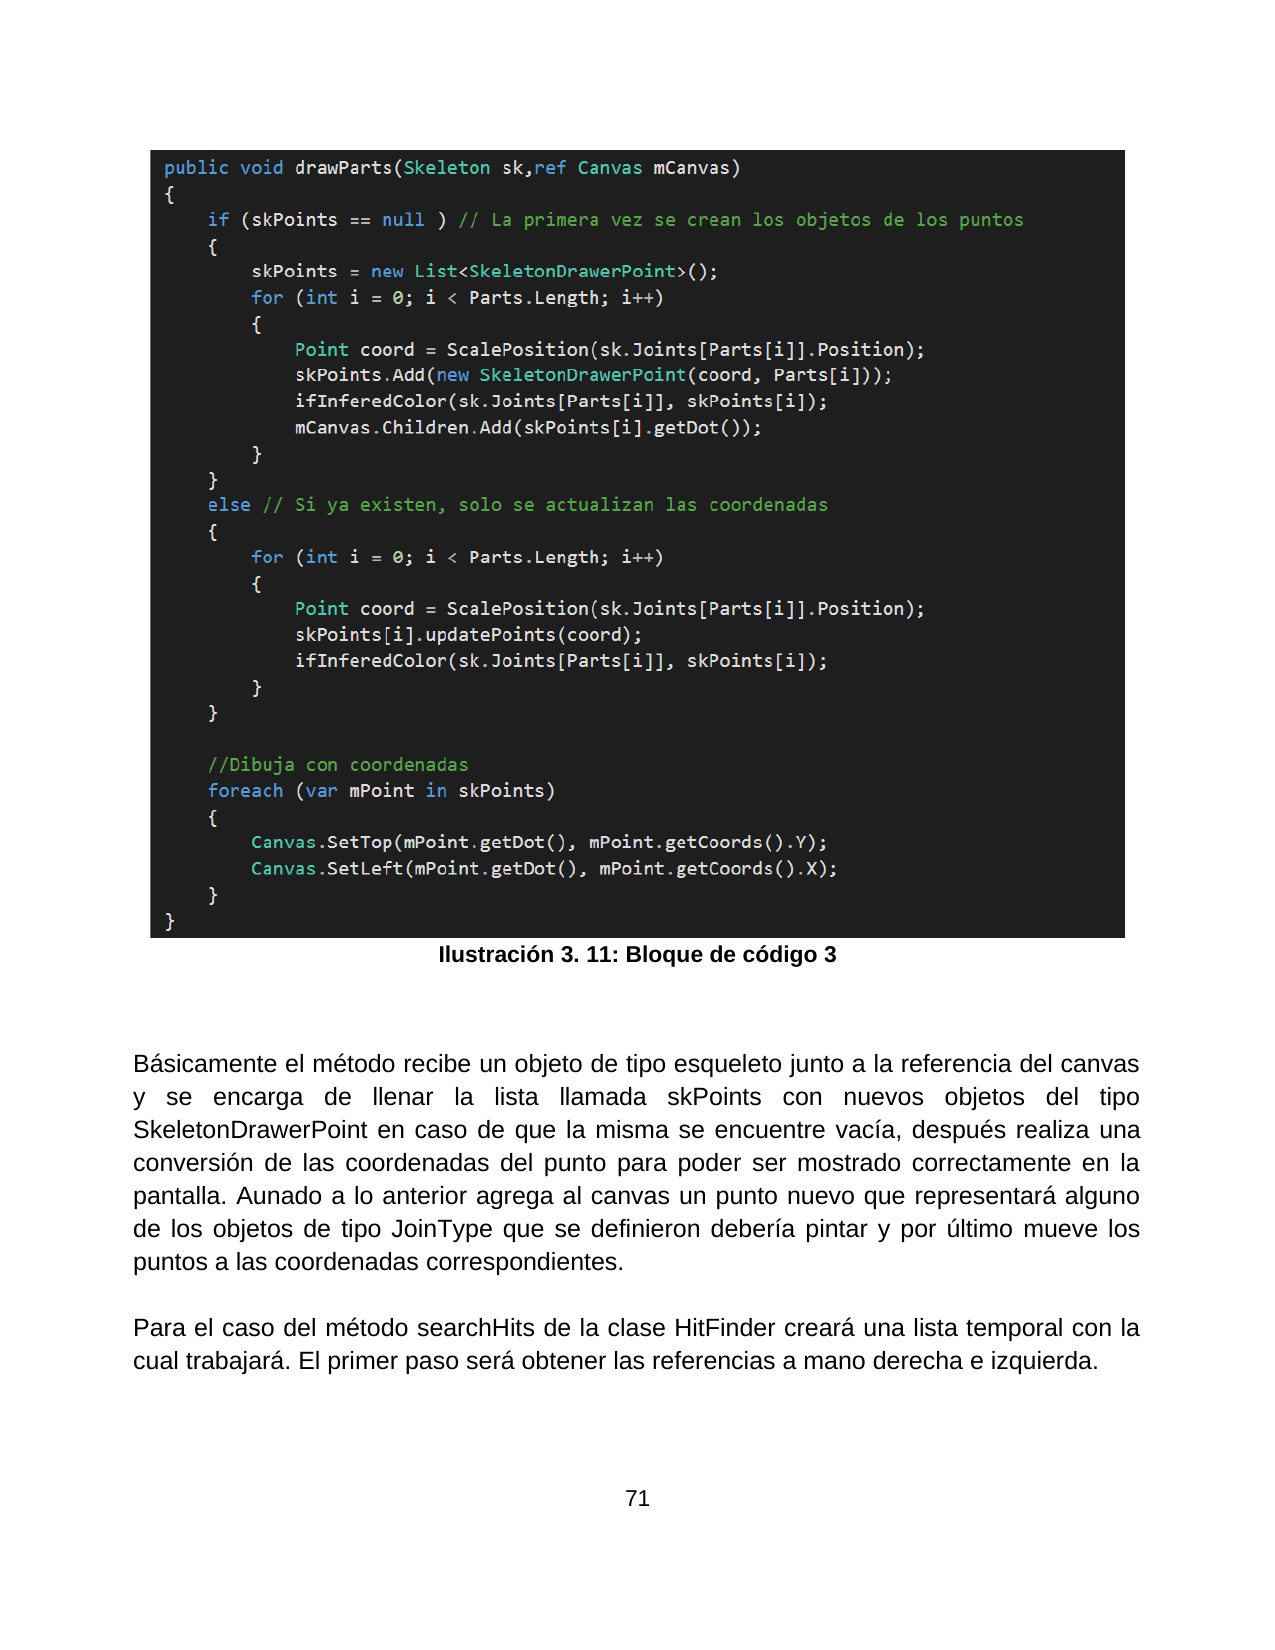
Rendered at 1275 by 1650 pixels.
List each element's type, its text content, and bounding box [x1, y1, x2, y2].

picture [150, 150, 1125, 938]
text Ilustración 3. 11: Bloque de código 3 [133, 941, 1142, 968]
text Para el caso del método searchHits de la clase HitFinder creará una lista temporal con la cual trabajará. El primer paso será obtener las referencias a mano derecha e izquierda. [133, 1313, 1142, 1375]
text Básicamente el método recibe un objeto de tipo esqueleto junto a la referencia del canvas y se encarga de llenar la lista llamada skPoints con nuevos objetos del tipo SkeletonDrawerPoint en caso de que la misma se encuentre vacía, después realiza una conversión de las coordenadas del punto para poder ser mostrado correctamente en la pantalla. Aunado a lo anterior agrega al canvas un punto nuevo que representará alguno de los objetos de tipo JoinType que se definieron debería pintar y por último mueve los puntos a las coordenadas correspondientes. [133, 1049, 1142, 1276]
